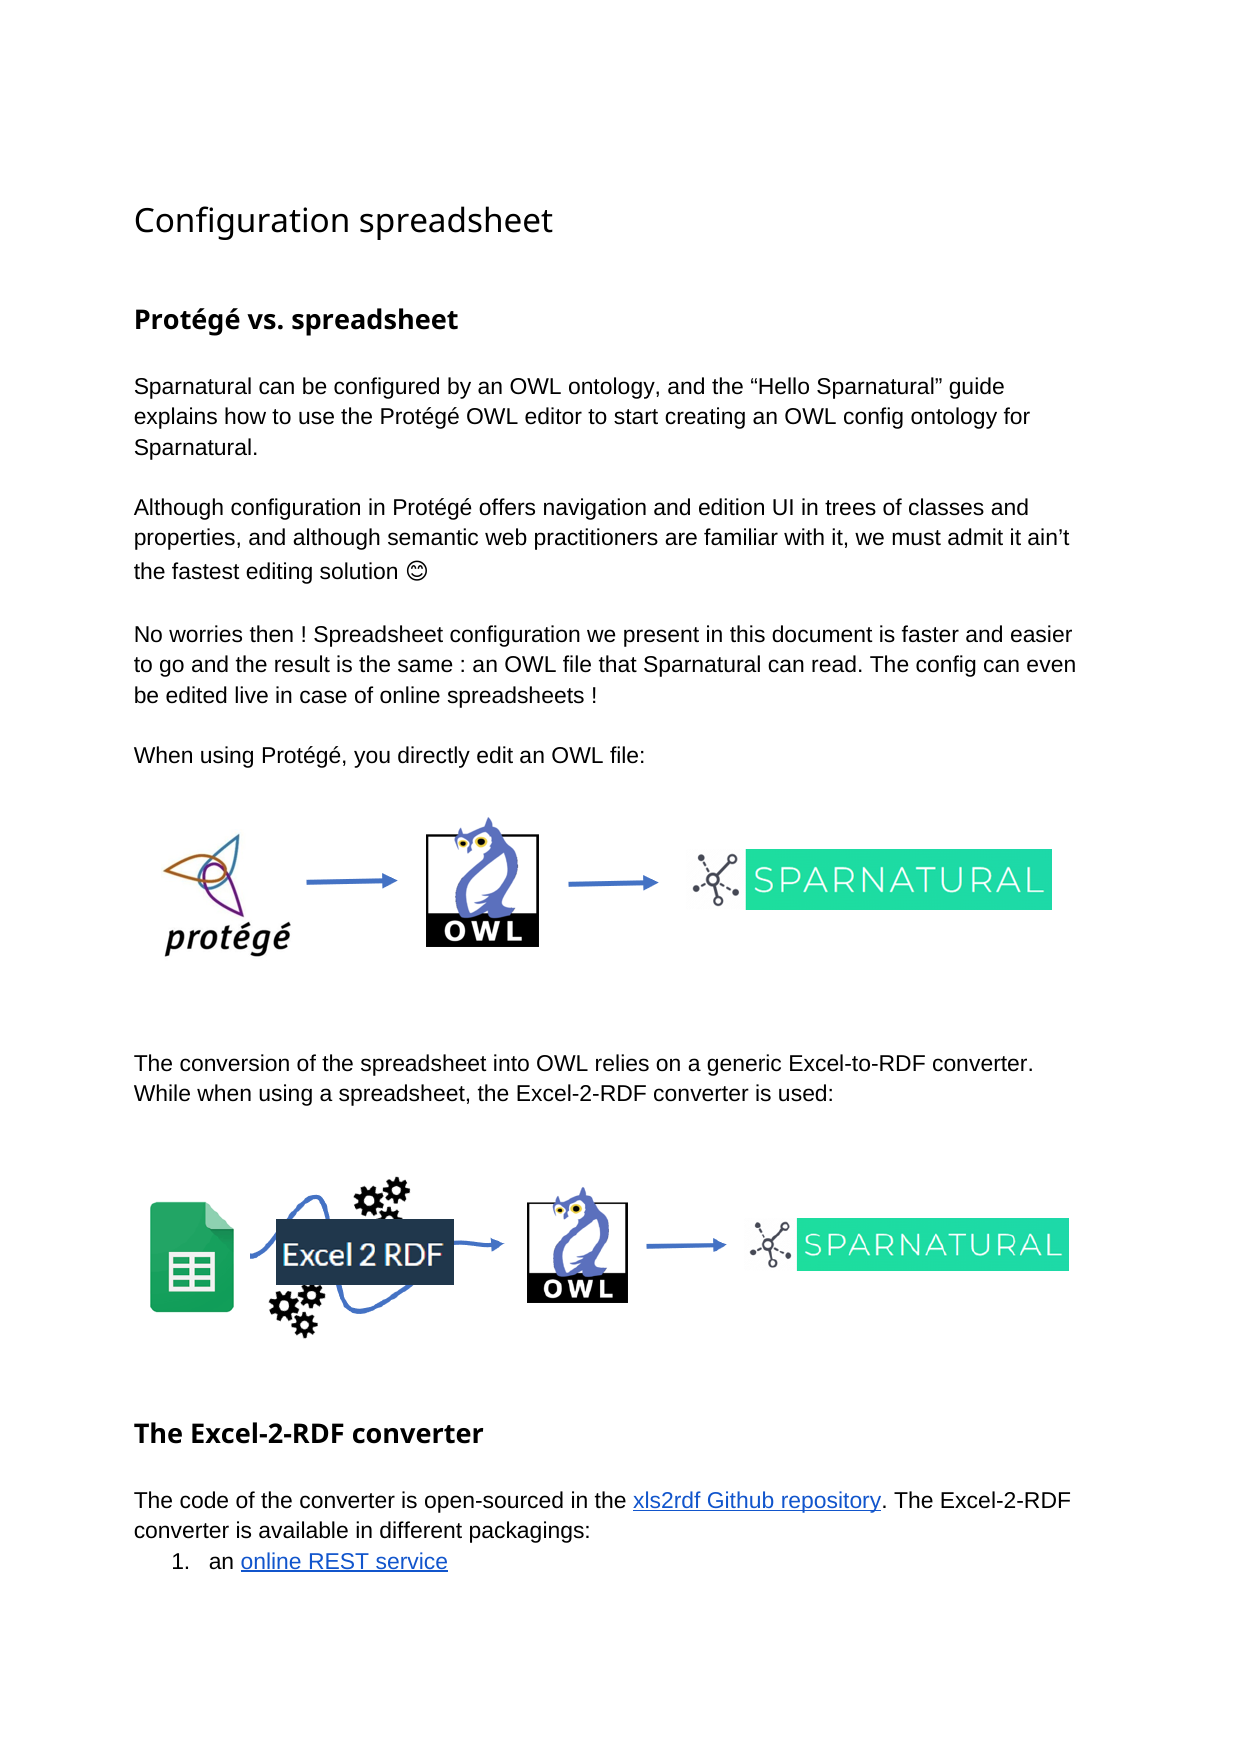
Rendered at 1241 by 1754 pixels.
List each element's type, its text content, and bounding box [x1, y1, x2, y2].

picture [133, 772, 1091, 1016]
text Although configuration in Protégé offers navigation and edition UI in trees of classes and properties, and although semantic web practitioners are familiar with it, we must admit it ain’t the fastest editing solution 😊 [133, 494, 1090, 586]
text The code of the converter is open-sourced in the xls2rdf Github repository. The Excel-2-RDF converter is available in different packagings: [133, 1487, 1090, 1544]
subtitle The Excel-2-RDF converter [133, 1415, 1090, 1452]
subtitle Protégé vs. spreadsheet [133, 300, 1090, 337]
picture [133, 1140, 1090, 1364]
text No worries then ! Spreadsheet configuration we present in this document is faster and easier to go and the result is the same : an OWL file that Sparnatural can read. The config can even be edited live in case of online spreadsheets ! [133, 621, 1090, 708]
text Sparnatural can be configured by an OWL ontology, and the “Hello Sparnatural” guide explains how to use the Protégé OWL editor to start creating an OWL config ontology for Sparnatural. [133, 373, 1090, 460]
text The conversion of the spreadsheet into OWL relies on a generic Excel-to-RDF converter. While when using a spreadsheet, the Excel-2-RDF converter is used: [133, 1050, 1090, 1107]
list an online REST service [171, 1548, 1090, 1574]
text When using Protégé, you directly edit an OWL file: [133, 742, 1090, 768]
subtitle Configuration spreadsheet [133, 197, 1090, 243]
